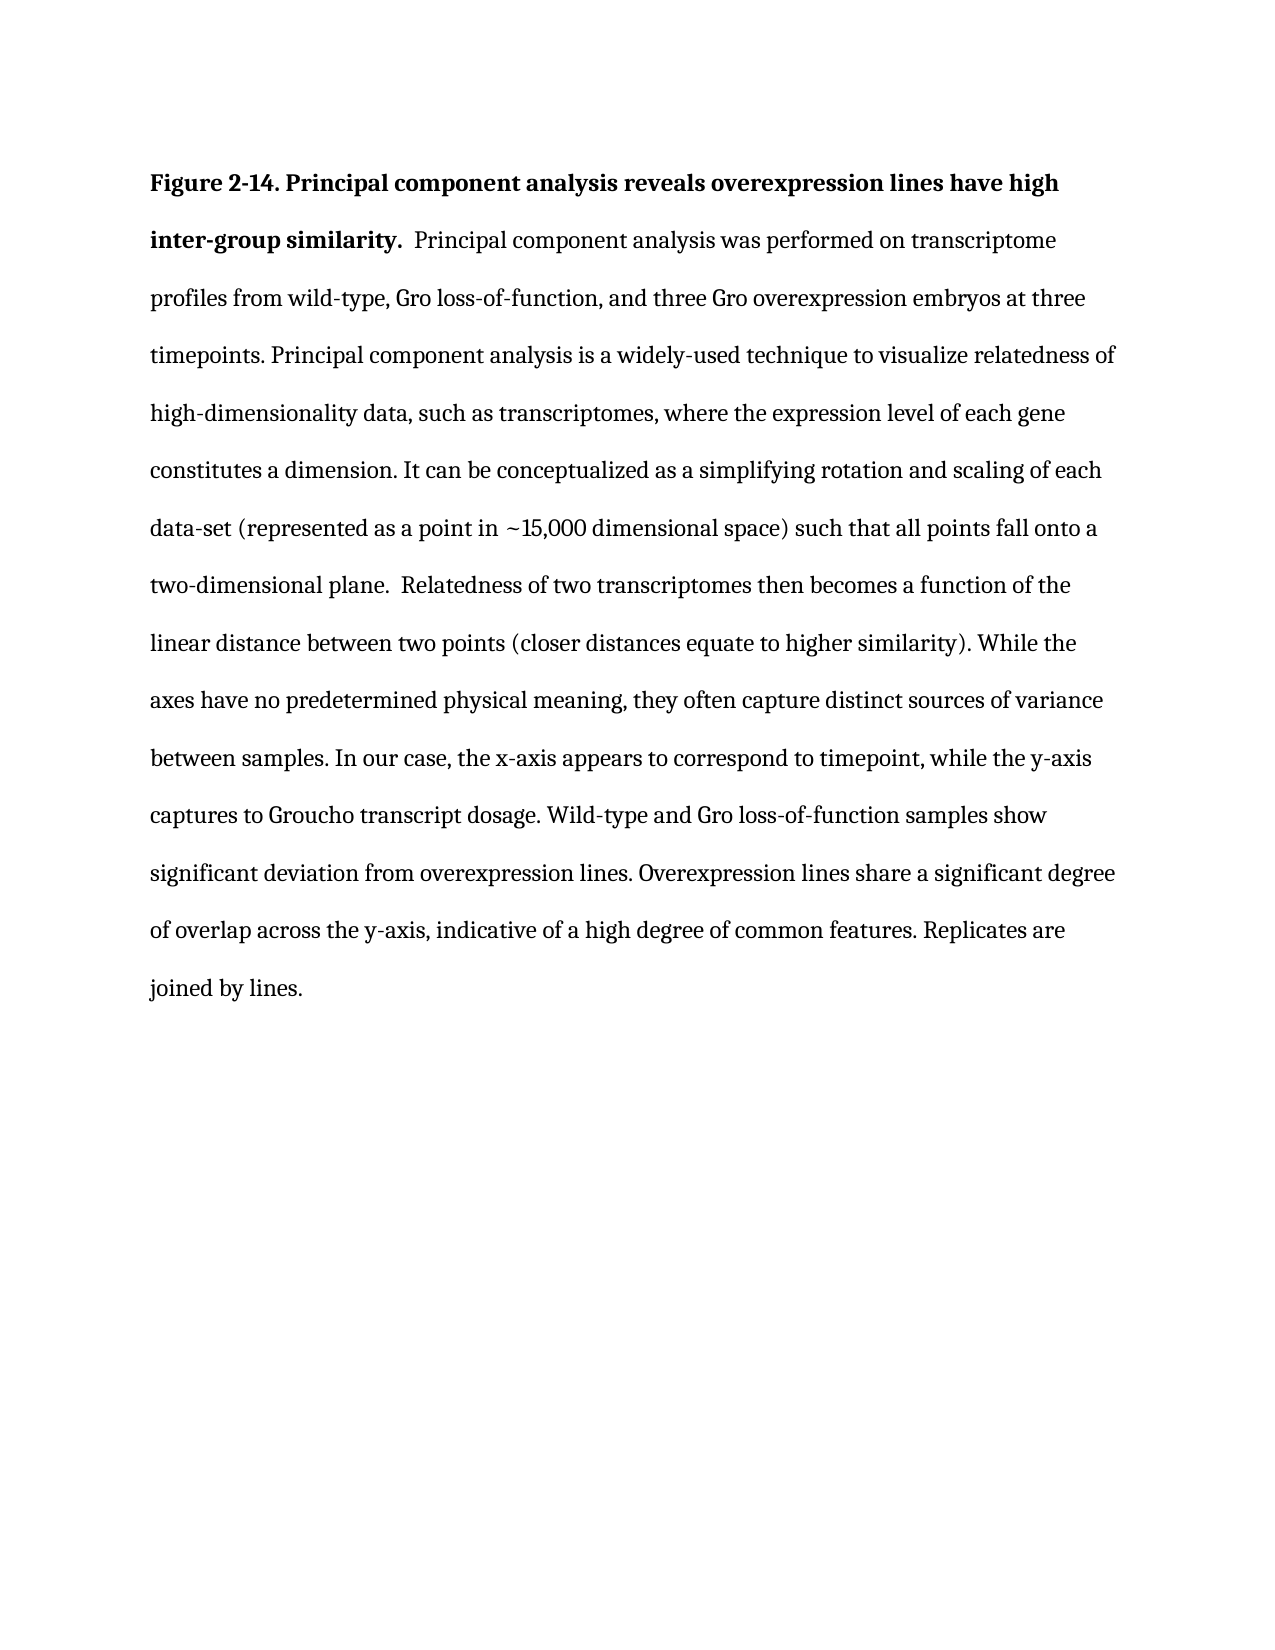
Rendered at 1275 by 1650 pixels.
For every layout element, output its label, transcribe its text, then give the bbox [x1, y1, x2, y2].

text Figure 2-14. Principal component analysis reveals overexpression lines have high inter-group similarity. Principal component analysis was performed on transcriptome profiles from wild-type, Gro loss-of-function, and three Gro overexpression embryos at three timepoints. Principal component analysis is a widely-used technique to visualize relatedness of high-dimensionality data, such as transcriptomes, where the expression level of each gene constitutes a dimension. It can be conceptualized as a simplifying rotation and scaling of each data-set (represented as a point in ~15,000 dimensional space) such that all points fall onto a two-dimensional plane. Relatedness of two transcriptomes then becomes a function of the linear distance between two points (closer distances equate to higher similarity). While the axes have no predetermined physical meaning, they often capture distinct sources of variance between samples. In our case, the x-axis appears to correspond to timepoint, while the y-axis captures to Groucho transcript dosage. Wild-type and Gro loss-of-function samples show significant deviation from overexpression lines. Overexpression lines share a significant degree of overlap across the y-axis, indicative of a high degree of common features. Replicates are joined by lines. [150, 169, 1125, 1002]
